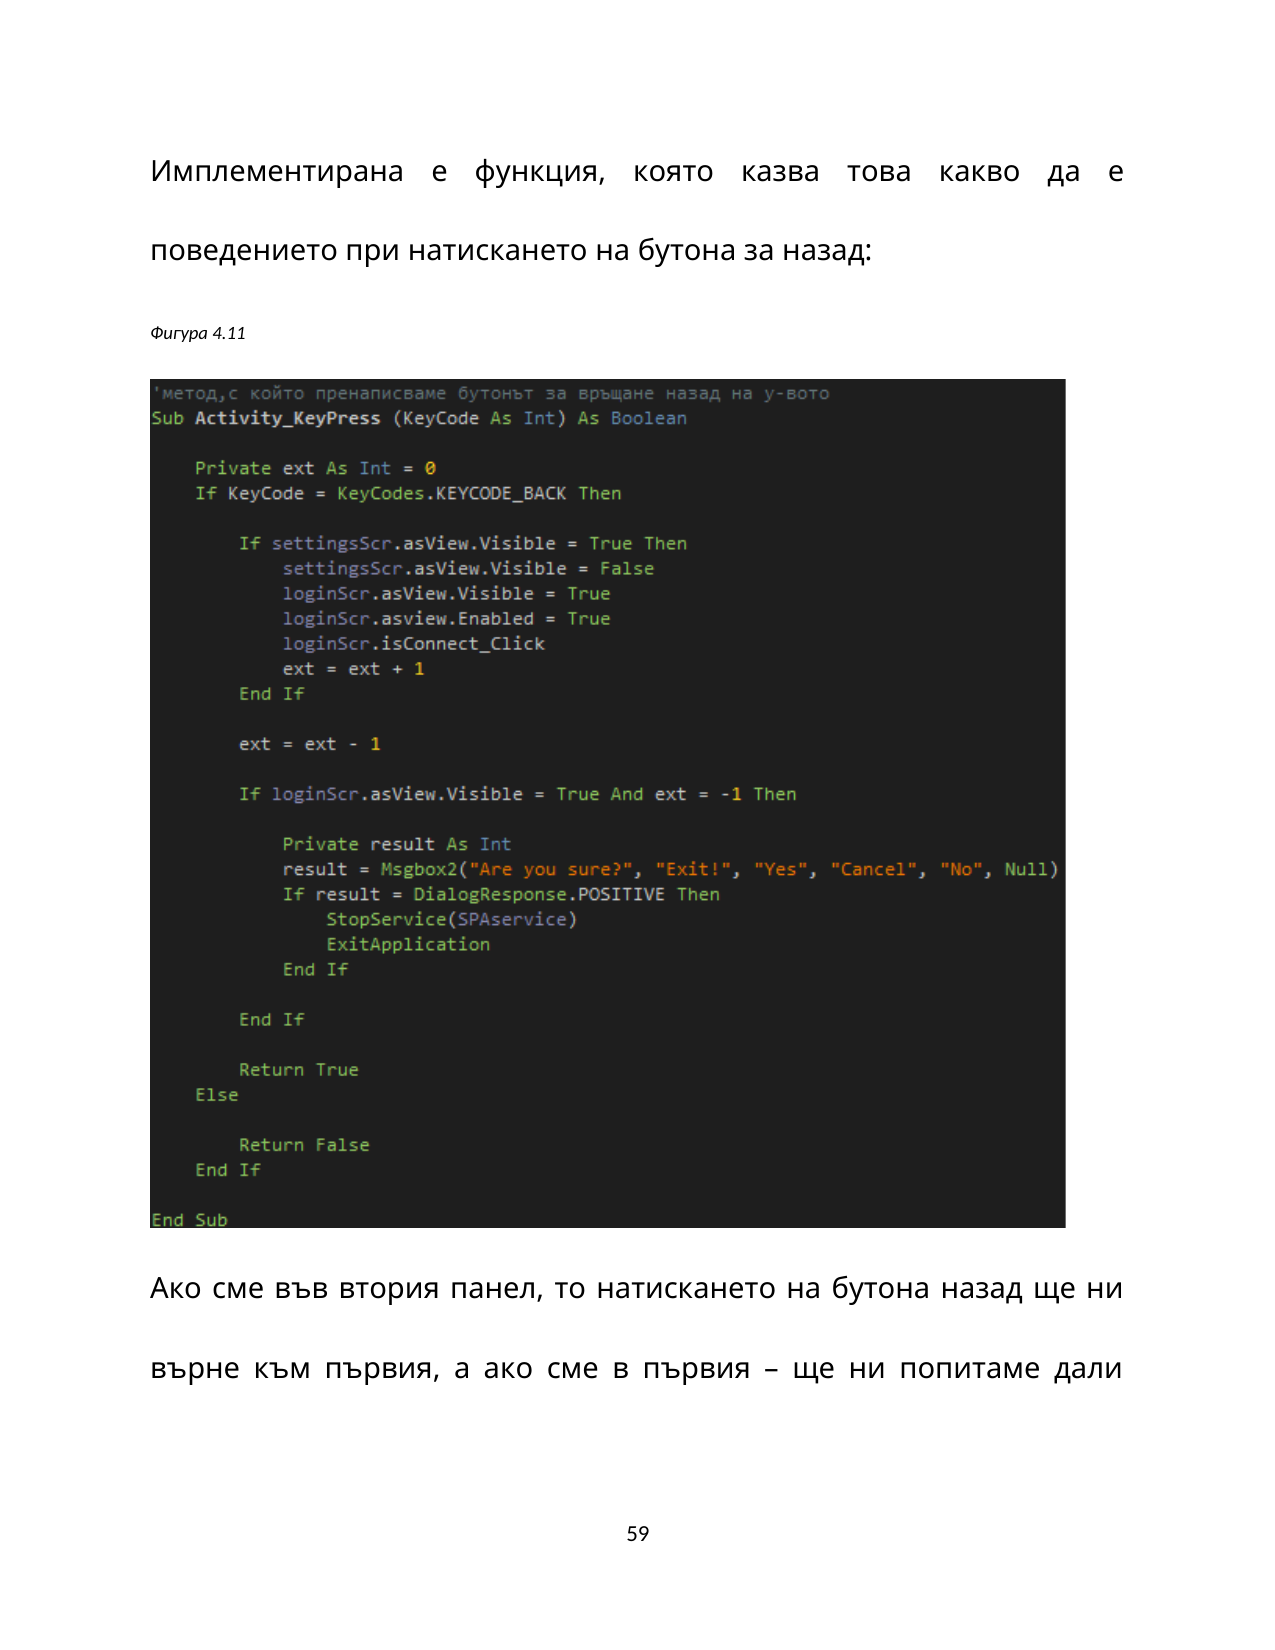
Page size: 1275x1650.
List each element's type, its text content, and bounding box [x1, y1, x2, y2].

text Фигура 4.11 [150, 321, 1125, 344]
picture [150, 379, 1066, 1228]
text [150, 1268, 1125, 1387]
text Имплементирана е функция, която казва това какво да е поведението при натискането на бутона за назад: [150, 150, 1125, 269]
